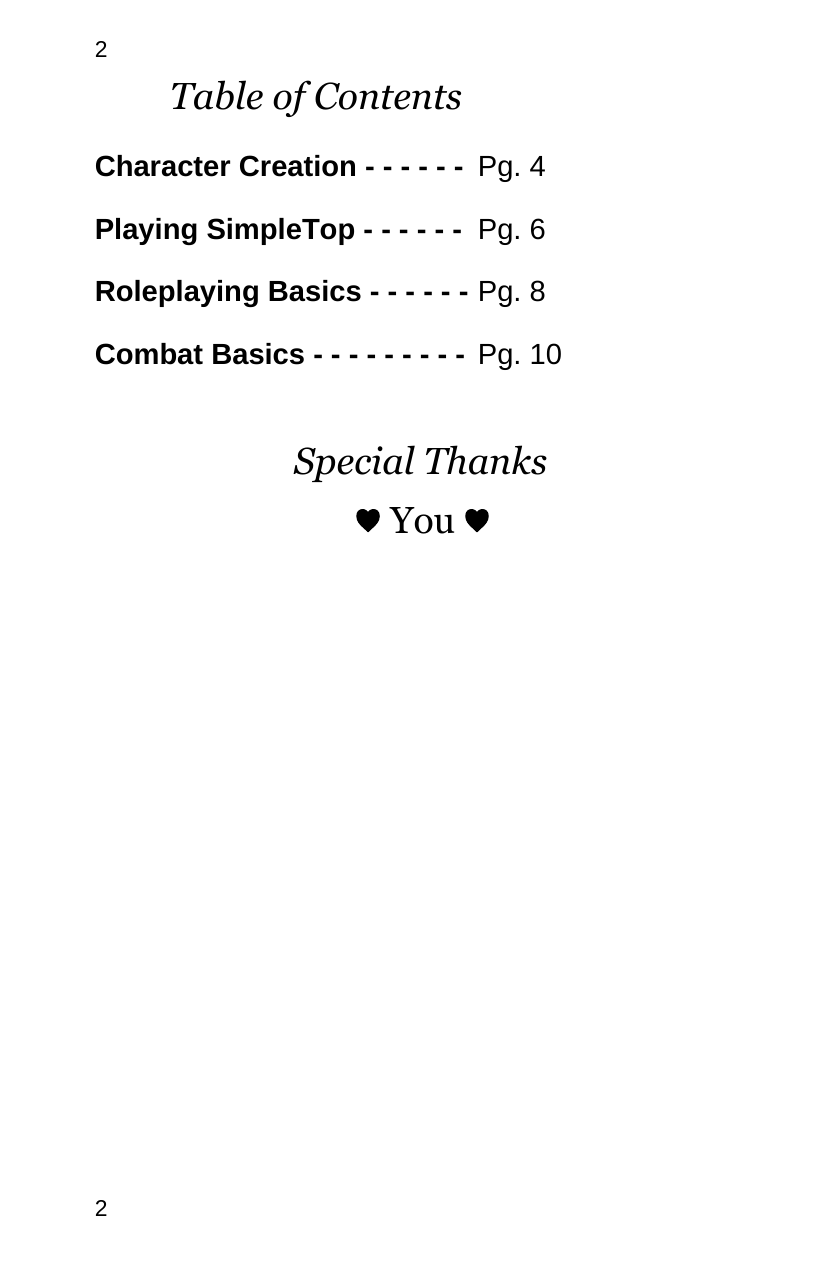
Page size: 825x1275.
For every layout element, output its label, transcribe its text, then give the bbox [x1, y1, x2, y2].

subtitle Playing SimpleTop - - - - - - [94, 212, 469, 245]
subtitle ♥ You ♥ [94, 493, 750, 543]
subtitle Character Creation - - - - - - [94, 149, 469, 183]
subtitle Pg. 10 [469, 337, 750, 371]
subtitle Pg. 6 [469, 212, 750, 245]
subtitle Pg. 8 [469, 274, 750, 308]
subtitle Table of Contents [94, 75, 750, 118]
subtitle Special Thanks [94, 440, 750, 483]
subtitle Roleplaying Basics - - - - - - [94, 274, 469, 308]
subtitle Combat Basics - - - - - - - - - [94, 337, 469, 371]
subtitle Pg. 4 [469, 149, 750, 183]
